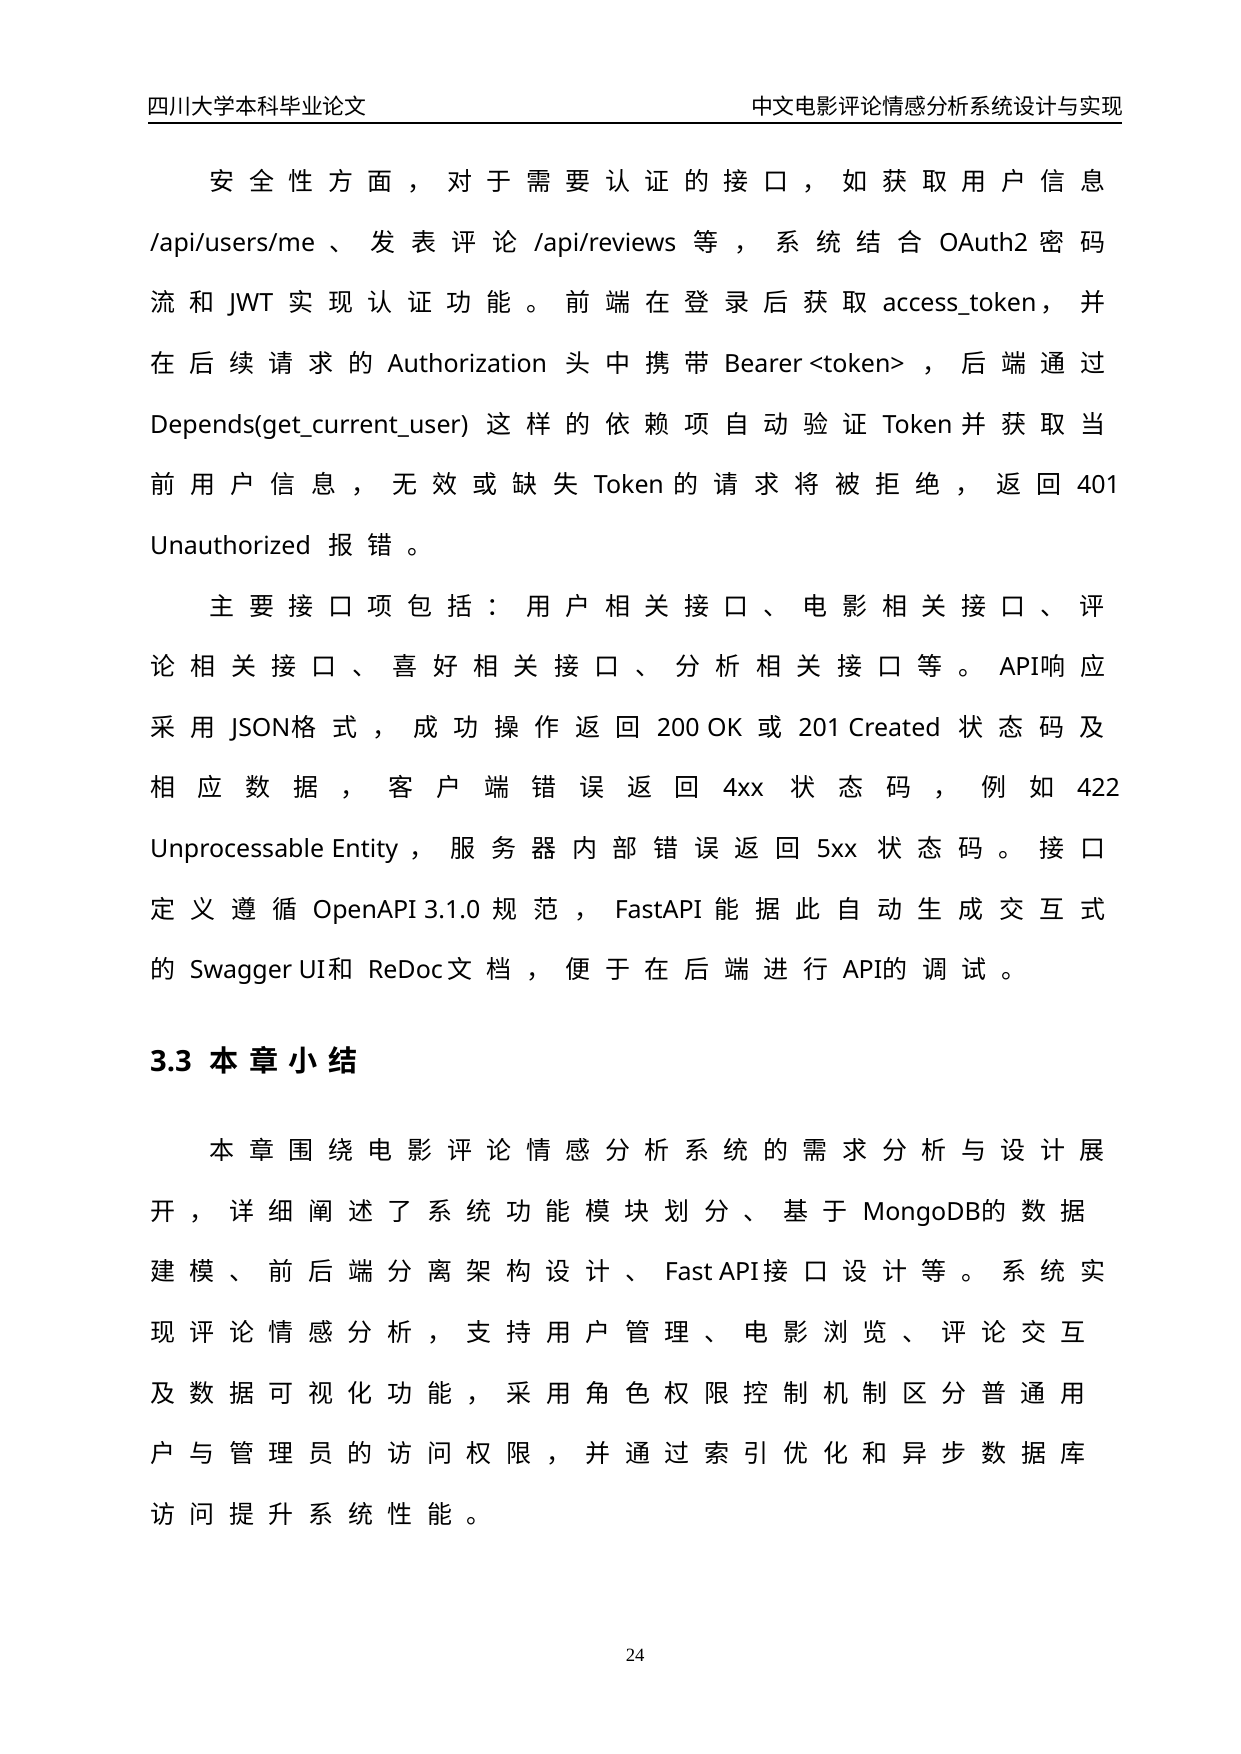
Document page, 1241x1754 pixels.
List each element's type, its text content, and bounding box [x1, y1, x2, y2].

text 安全性方面，对于需要认证的接口，如获取用户信息/api/users/me、发表评论/api/reviews等，系统结合OAuth2密码流和JWT实现认证功能。前端在登录后获取access_token，并在后续请求的Authorization头中携带Bearer <token>，后端通过Depends(get_current_user)这样的依赖项自动验证Token并获取当前用户信息，无效或缺失Token的请求将被拒绝，返回401 Unauthorized报错。 [150, 149, 1120, 574]
text 主要接口项包括：用户相关接口、电影相关接口、评论相关接口、喜好相关接口、分析相关接口等。API响应采用JSON格式，成功操作返回200 OK或201 Created状态码及相应数据，客户端错误返回4xx状态码，例如422 Unprocessable Entity，服务器内部错误返回5xx状态码。接口定义遵循OpenAPI 3.1.0规范，FastAPI能据此自动生成交互式的Swagger UI和ReDoc文档，便于在后端进行API的调试。 [150, 574, 1120, 998]
text 本章围绕电影评论情感分析系统的需求分析与设计展开，详细阐述了系统功能模块划分、基于MongoDB的数据建模、前后端分离架构设计、Fast API接口设计等。系统实现评论情感分析，支持用户管理、电影浏览、评论交互及数据可视化功能，采用角色权限控制机制区分普通用户与管理员的访问权限，并通过索引优化和异步数据库访问提升系统性能。 [150, 1118, 1120, 1543]
text 本章小结 [150, 1028, 1120, 1089]
